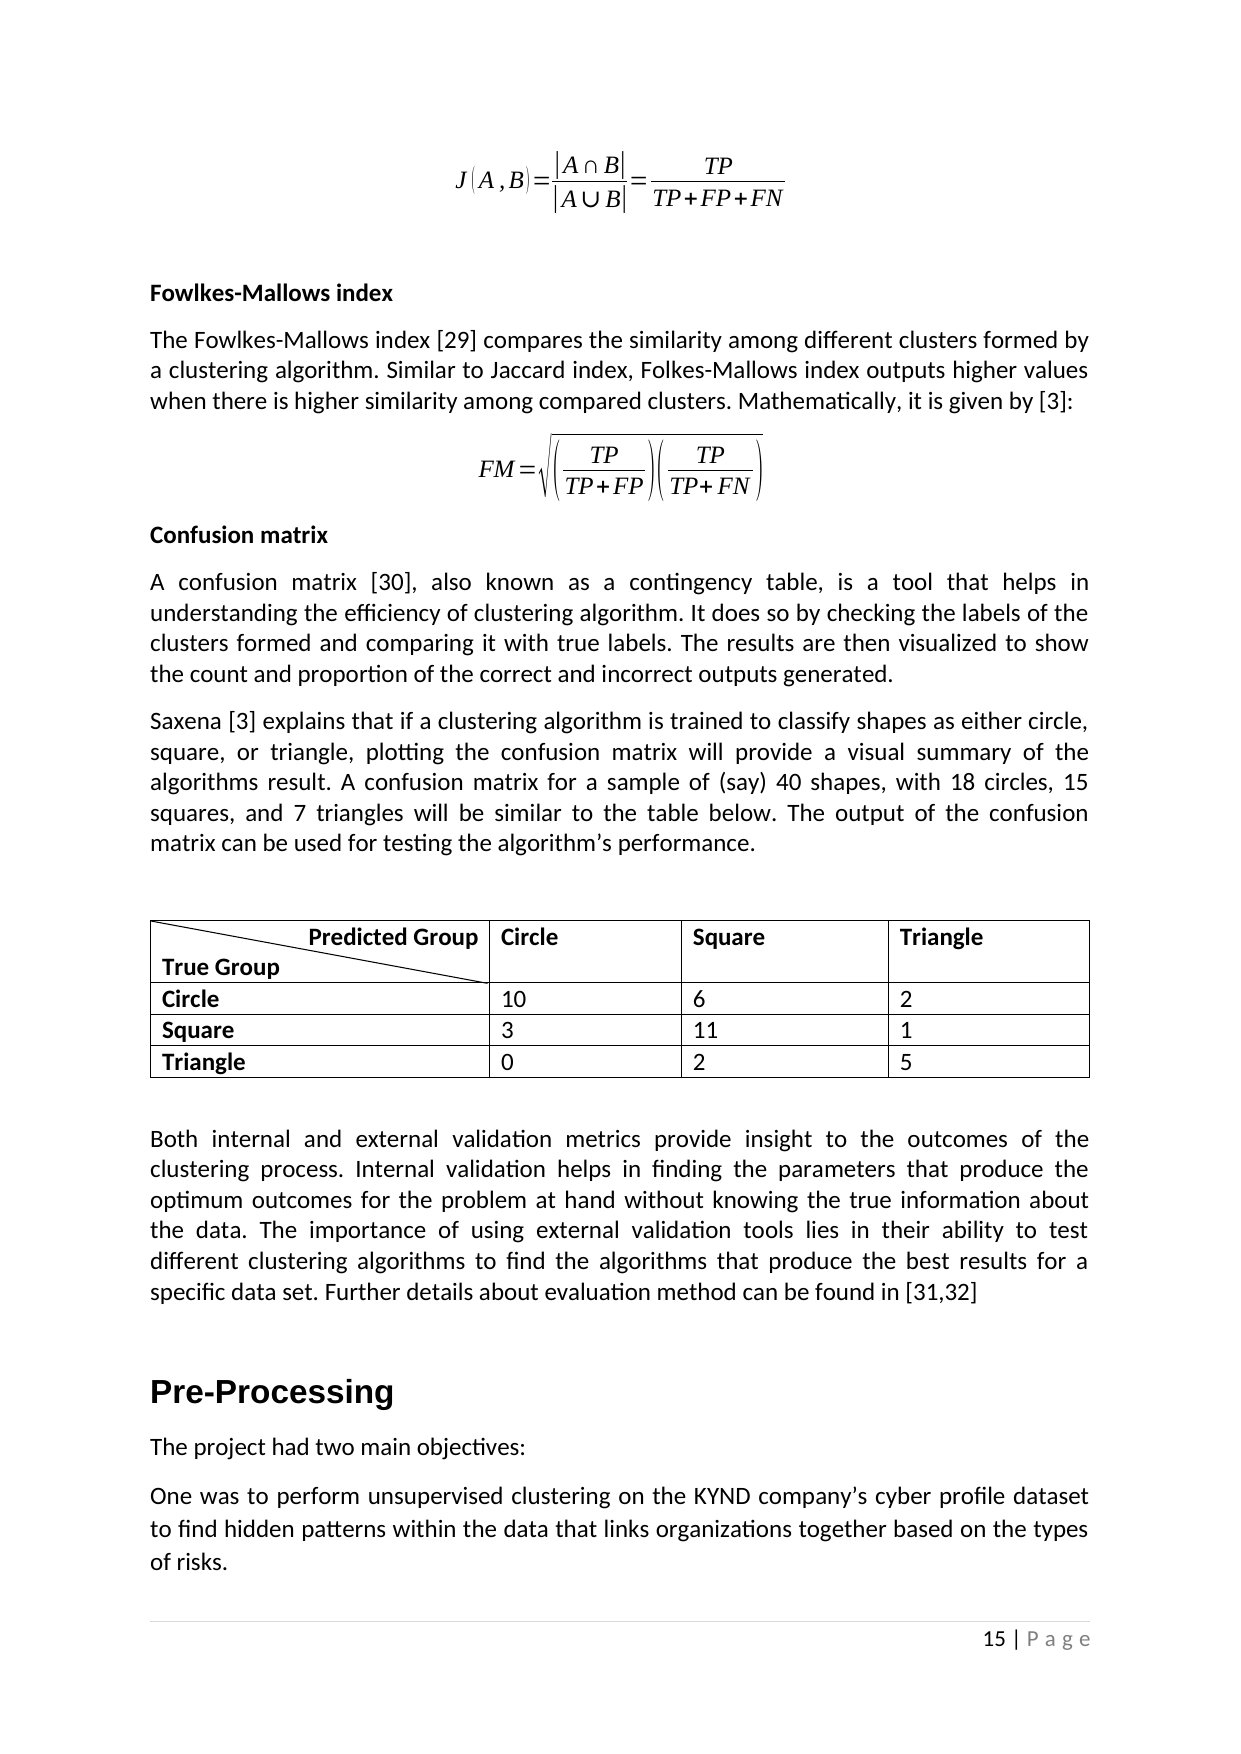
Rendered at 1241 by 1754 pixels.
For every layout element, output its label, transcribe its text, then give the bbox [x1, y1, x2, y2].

table_header Triangle [889, 921, 1089, 982]
table_header Predicted Group True Group [151, 922, 472, 982]
table_cell 6 [682, 983, 888, 1013]
table_header Circle [490, 921, 681, 982]
table_cell Circle [151, 983, 489, 1013]
table_cell 5 [889, 1046, 1089, 1077]
text Both internal and external validation metrics provide insight to the outcomes of the clustering process. Internal validation helps in finding the parameters that produce the optimum outcomes for the problem at hand without knowing the true information about the data. The importance of using external validation tools lies in their ability to test different clustering algorithms to find the algorithms that produce the best results for a specific data set. Further details about evaluation method can be found in [31,32] [150, 1123, 1090, 1306]
text A confusion matrix [30], also known as a contingency table, is a tool that helps in understanding the efficiency of clustering algorithm. It does so by checking the labels of the clusters formed and comparing it with true labels. The results are then visualized to show the count and proportion of the correct and incorrect outputs generated. [150, 566, 1090, 688]
text Fowlkes-Mallows index [150, 277, 1090, 307]
table_header Predicted Group True Group [160, 921, 489, 982]
text Pre-Processing [150, 1372, 1090, 1411]
text The project had two main objectives: [150, 1431, 1090, 1461]
text Confusion matrix [150, 519, 1090, 550]
table_header Square [682, 921, 888, 982]
table_cell Square [151, 1015, 489, 1045]
table_cell 0 [490, 1046, 681, 1077]
table_cell 10 [490, 983, 681, 1013]
text Saxena [3] explains that if a clustering algorithm is trained to classify shapes as either circle, square, or triangle, plotting the confusion matrix will provide a visual summary of the algorithms result. A confusion matrix for a sample of (say) 40 shapes, with 18 circles, 15 squares, and 7 triangles will be similar to the table below. The output of the confusion matrix can be used for testing the algorithm’s performance. [150, 705, 1090, 858]
table_cell Triangle [151, 1046, 489, 1077]
table_cell 2 [682, 1046, 888, 1077]
table_cell 1 [889, 1015, 1089, 1045]
text One was to perform unsupervised clustering on the KYND company’s cyber profile dataset to find hidden patterns within the data that links organizations together based on the types of risks. [150, 1480, 1090, 1577]
table_cell 11 [682, 1015, 888, 1045]
table_cell 3 [490, 1015, 681, 1045]
text The Fowlkes-Mallows index [29] compares the similarity among different clusters formed by a clustering algorithm. Similar to Jaccard index, Folkes-Mallows index outputs higher values when there is higher similarity among compared clusters. Mathematically, it is given by [3]: [150, 324, 1090, 416]
table_cell 2 [889, 983, 1089, 1013]
